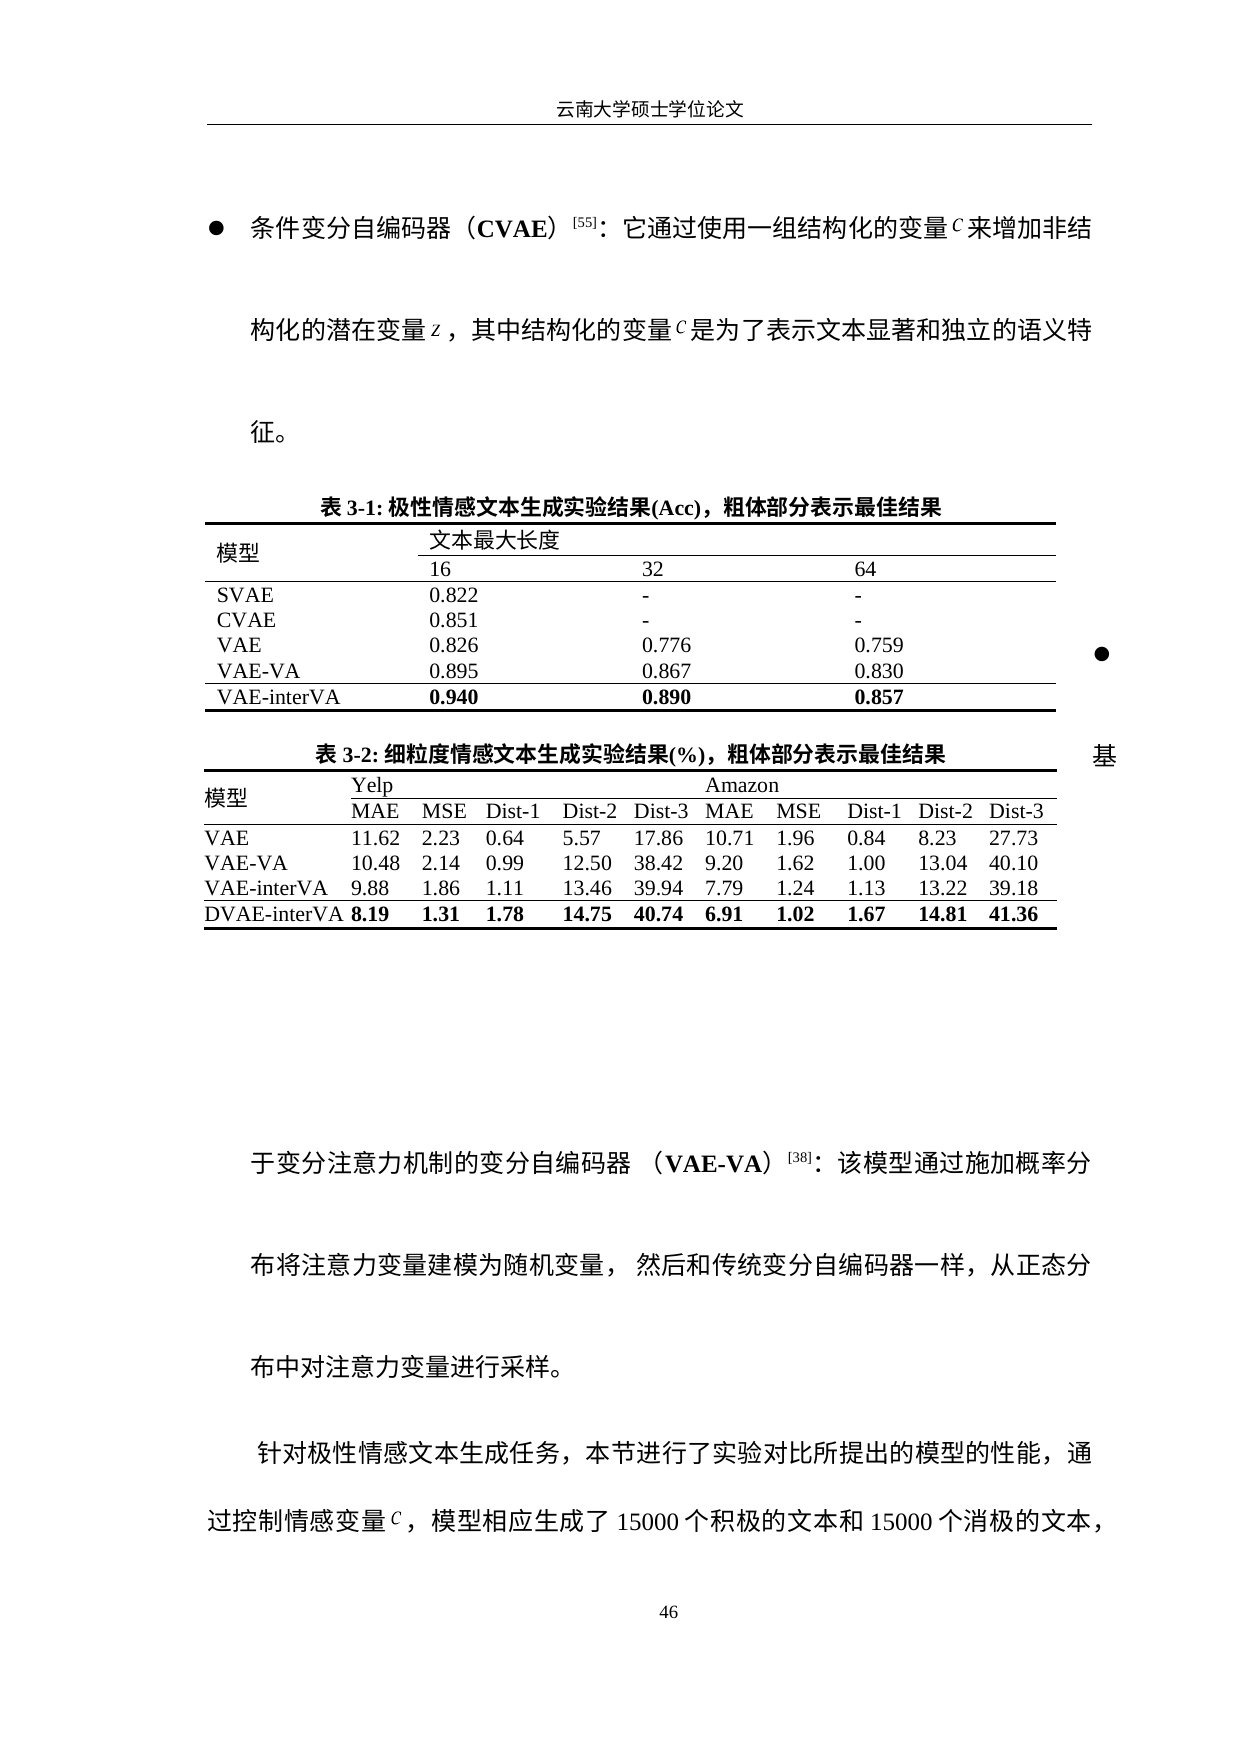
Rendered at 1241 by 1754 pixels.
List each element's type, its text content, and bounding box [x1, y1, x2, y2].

list 基于变分注意力机制的变分自编码器 （VAE-VA）[38]：该模型通过施加概率分布将注意力变量建模为随机变量， 然后和传统变分自编码器一样，从正态分布中对注意力变量进行采样。 [207, 483, 1092, 1399]
list 条件变分自编码器（CVAE）[55]：它通过使用一组结构化的变量来增加非结构化的潜在变量，其中结构化的变量是为了表示文本显著和独立的语义特征。 [207, 193, 1092, 464]
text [207, 1418, 1092, 1553]
